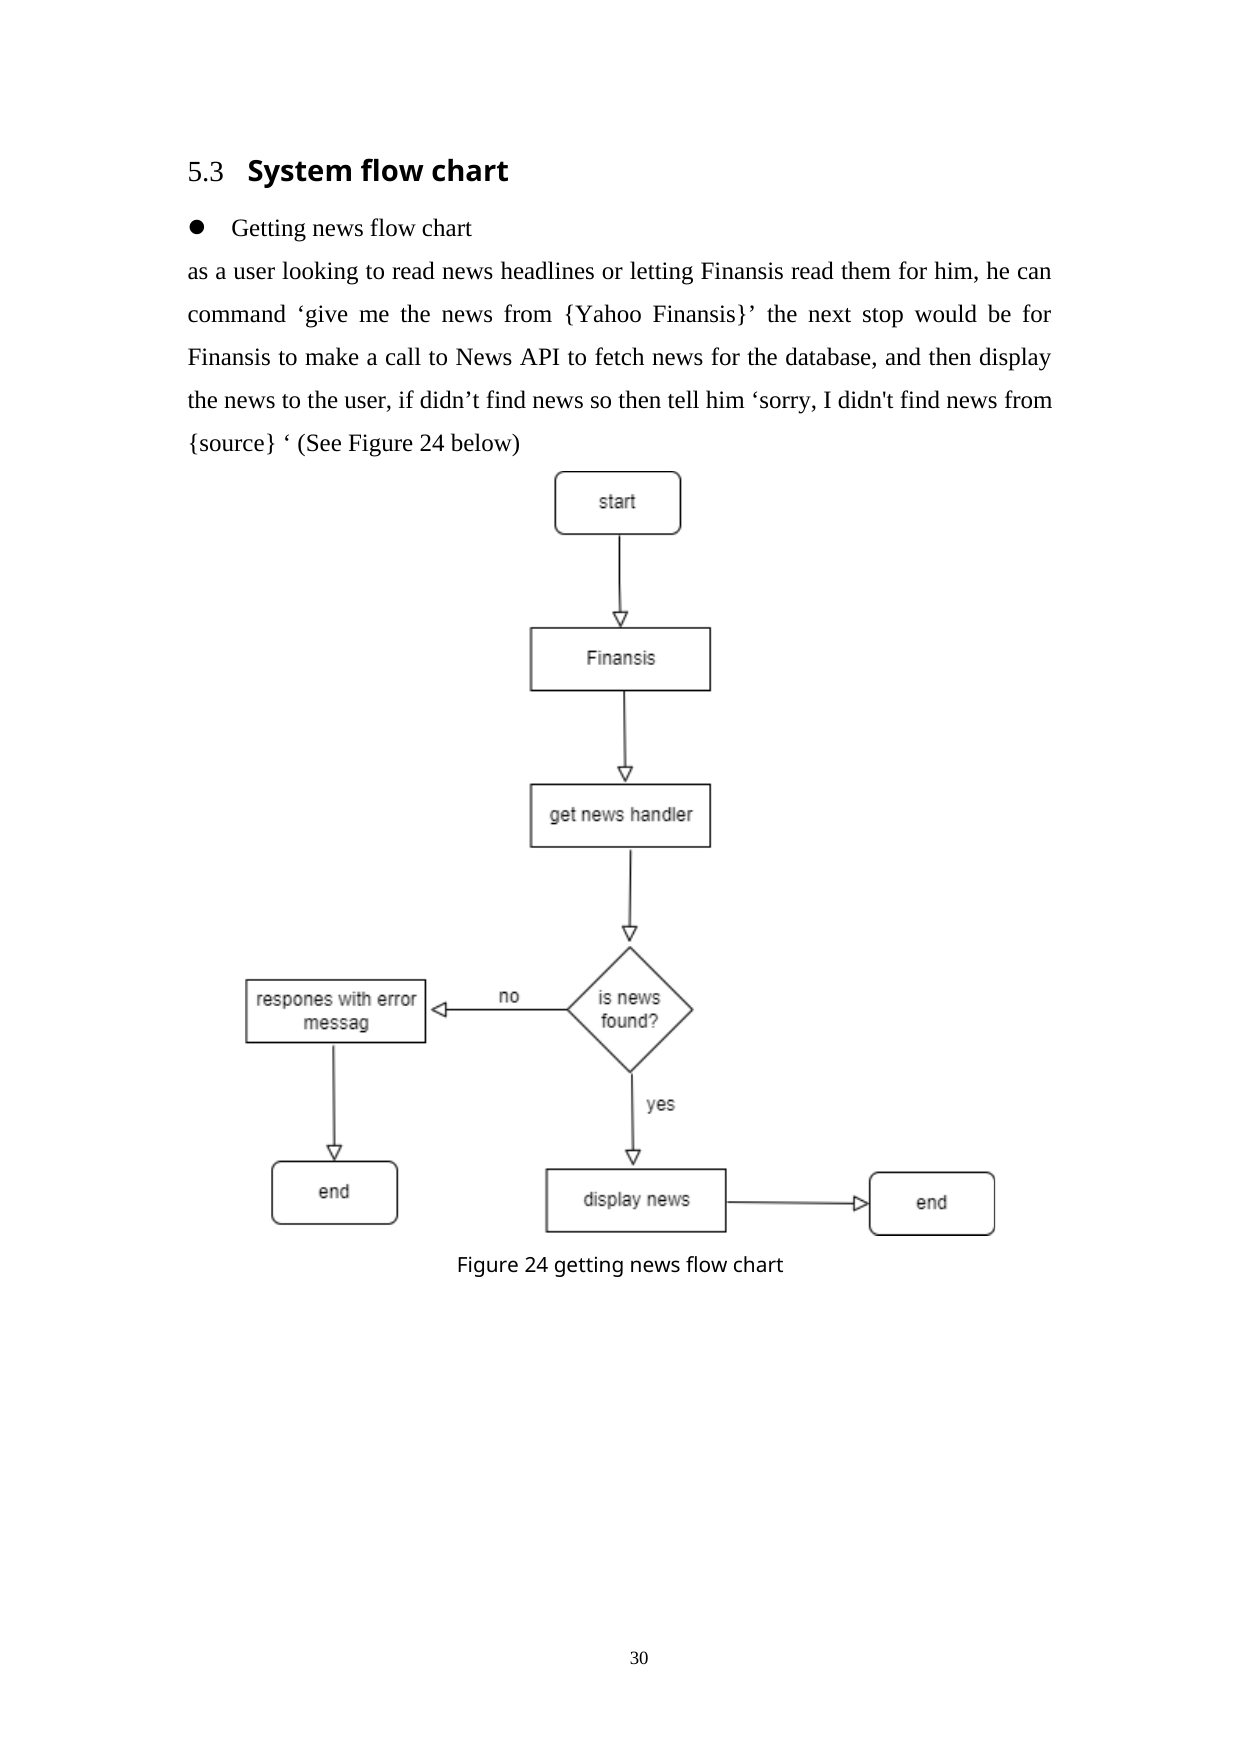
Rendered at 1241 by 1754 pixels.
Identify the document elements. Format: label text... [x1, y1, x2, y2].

list Getting news flow chart [187, 213, 1053, 241]
picture [245, 471, 995, 1236]
text Figure 24 getting news flow chart [187, 1250, 1053, 1278]
subtitle System flow chart [187, 150, 1053, 190]
text as a user looking to read news headlines or letting Finansis read them for him, he can command ‘give me the news from {Yahoo Finansis}’ the next stop would be for Finansis to make a call to News API to fetch news for the database, and then display the news to the user, if didn’t find news so then tell him ‘sorry, I didn't find news from {source} ‘ (See Figure 24 below) [187, 256, 1053, 457]
